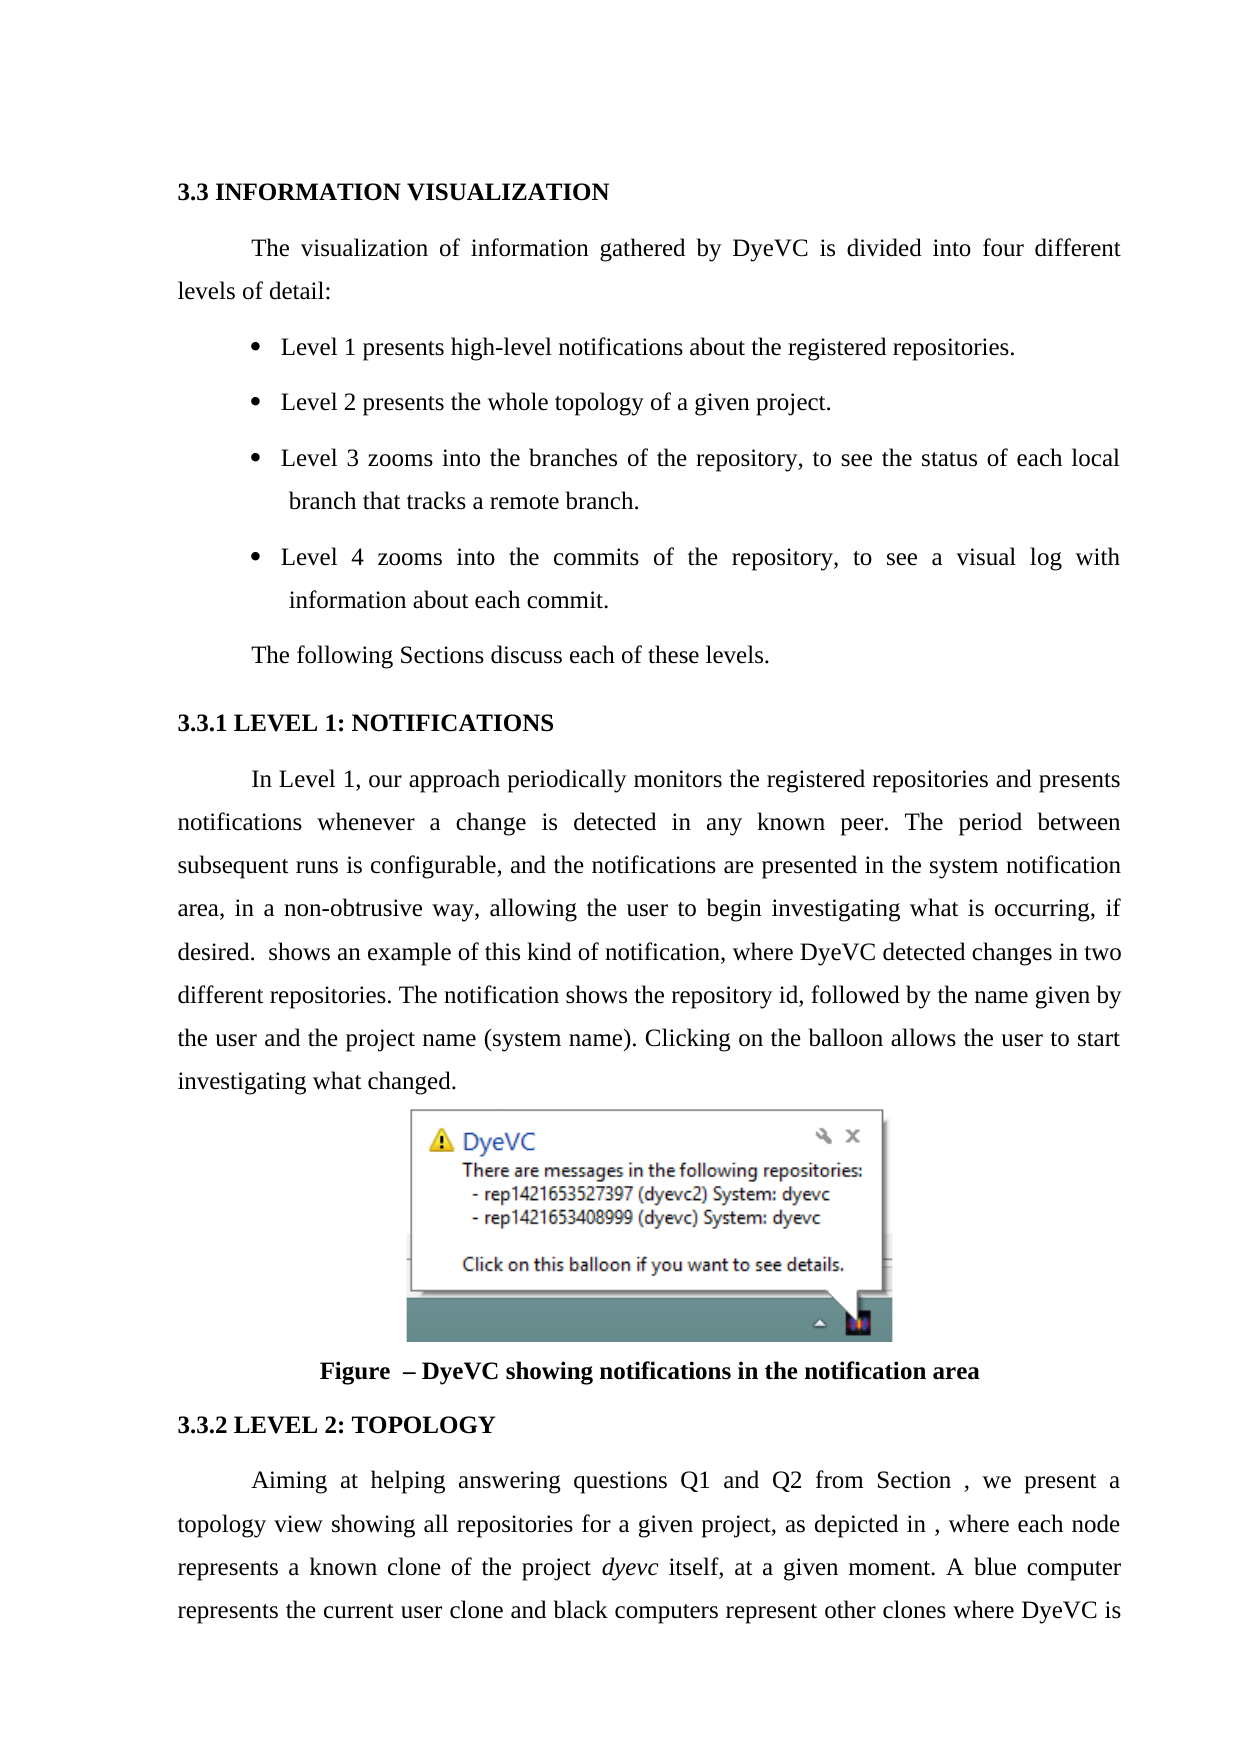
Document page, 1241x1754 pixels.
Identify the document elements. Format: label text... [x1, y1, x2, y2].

picture [406, 1109, 893, 1342]
subtitle Level 1: Notifications [177, 708, 1122, 737]
subtitle Information visualization [177, 177, 1122, 206]
text The following Sections discuss each of these levels. [177, 640, 1122, 669]
list Level 3 zooms into the branches of the repository, to see the status of each local branch that tracks a remote branch. [251, 443, 1122, 515]
list Level 2 presents the whole topology of a given project. [251, 387, 1122, 416]
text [177, 1466, 1122, 1624]
subtitle Level 2: Topology [177, 1410, 1122, 1439]
list Level 4 zooms into the commits of the repository, to see a visual log with information about each commit. [251, 542, 1122, 613]
text Figure 33 – DyeVC showing notifications in the notification area [177, 1356, 1122, 1385]
text The visualization of information gathered by DyeVC is divided into four different levels of detail: [177, 233, 1122, 305]
text In Level 1, our approach periodically monitors the registered repositories and presents notifications whenever a change is detected in any known peer. The period between subsequent runs is configurable, and the notifications are presented in the system notification area, in a non-obtrusive way, allowing the user to begin investigating what is occurring, if desired. Figure 33 shows an example of this kind of notification, where DyeVC detected changes in two different repositories. The notification shows the repository id, followed by the name given by the user and the project name (system name). Clicking on the balloon allows the user to start investigating what changed. [177, 764, 1122, 1095]
list Level 1 presents high-level notifications about the registered repositories. [251, 332, 1122, 360]
